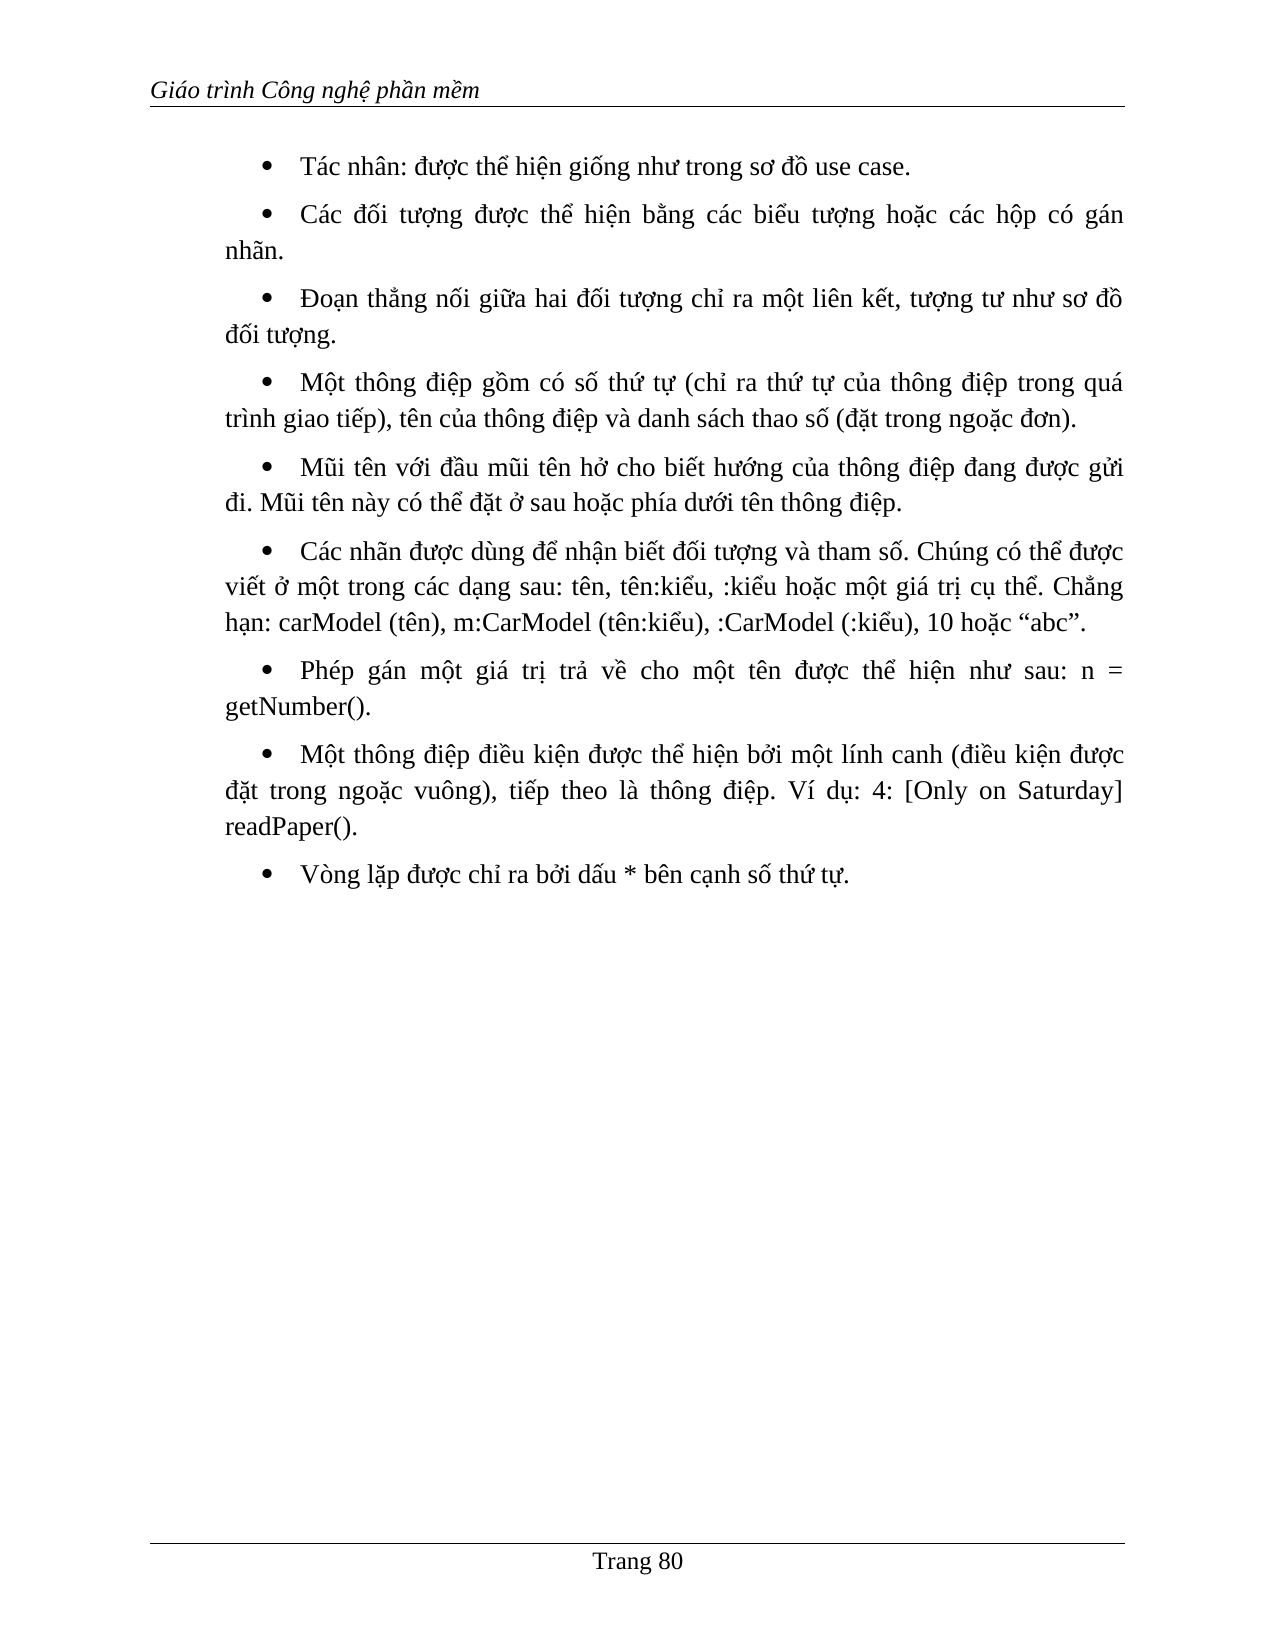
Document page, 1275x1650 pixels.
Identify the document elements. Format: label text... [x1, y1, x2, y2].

list Các nhãn được dùng để nhận biết đối tượng và tham số. Chúng có thể được viết ở một trong các dạng sau: tên, tên:kiểu, :kiểu hoặc một giá trị cụ thể. Chẳng hạn: carModel (tên), m:CarModel (tên:kiểu), :CarModel (:kiểu), 10 hoặc “abc”. [225, 535, 1125, 637]
list Một thông điệp điều kiện được thể hiện bởi một lính canh (điều kiện được đặt trong ngoặc vuông), tiếp theo là thông điệp. Ví dụ: 4: [Only on Saturday] readPaper(). [225, 738, 1125, 841]
list Mũi tên với đầu mũi tên hở cho biết hướng của thông điệp đang được gửi đi. Mũi tên này có thể đặt ở sau hoặc phía dưới tên thông điệp. [225, 451, 1125, 518]
list Vòng lặp được chỉ ra bởi dấu * bên cạnh số thứ tự. [225, 858, 1125, 889]
list Tác nhân: được thể hiện giống như trong sơ đồ use case. [225, 150, 1125, 181]
list Phép gán một giá trị trả về cho một tên được thể hiện như sau: n = getNumber(). [225, 654, 1125, 721]
list Một thông điệp gồm có số thứ tự (chỉ ra thứ tự của thông điệp trong quá trình giao tiếp), tên của thông điệp và danh sách thao số (đặt trong ngoặc đơn). [225, 367, 1125, 433]
list Đoạn thẳng nối giữa hai đối tượng chỉ ra một liên kết, tượng tư như sơ đồ đối tượng. [225, 282, 1125, 349]
list Các đối tượng được thể hiện bằng các biểu tượng hoặc các hộp có gán nhãn. [225, 198, 1125, 265]
